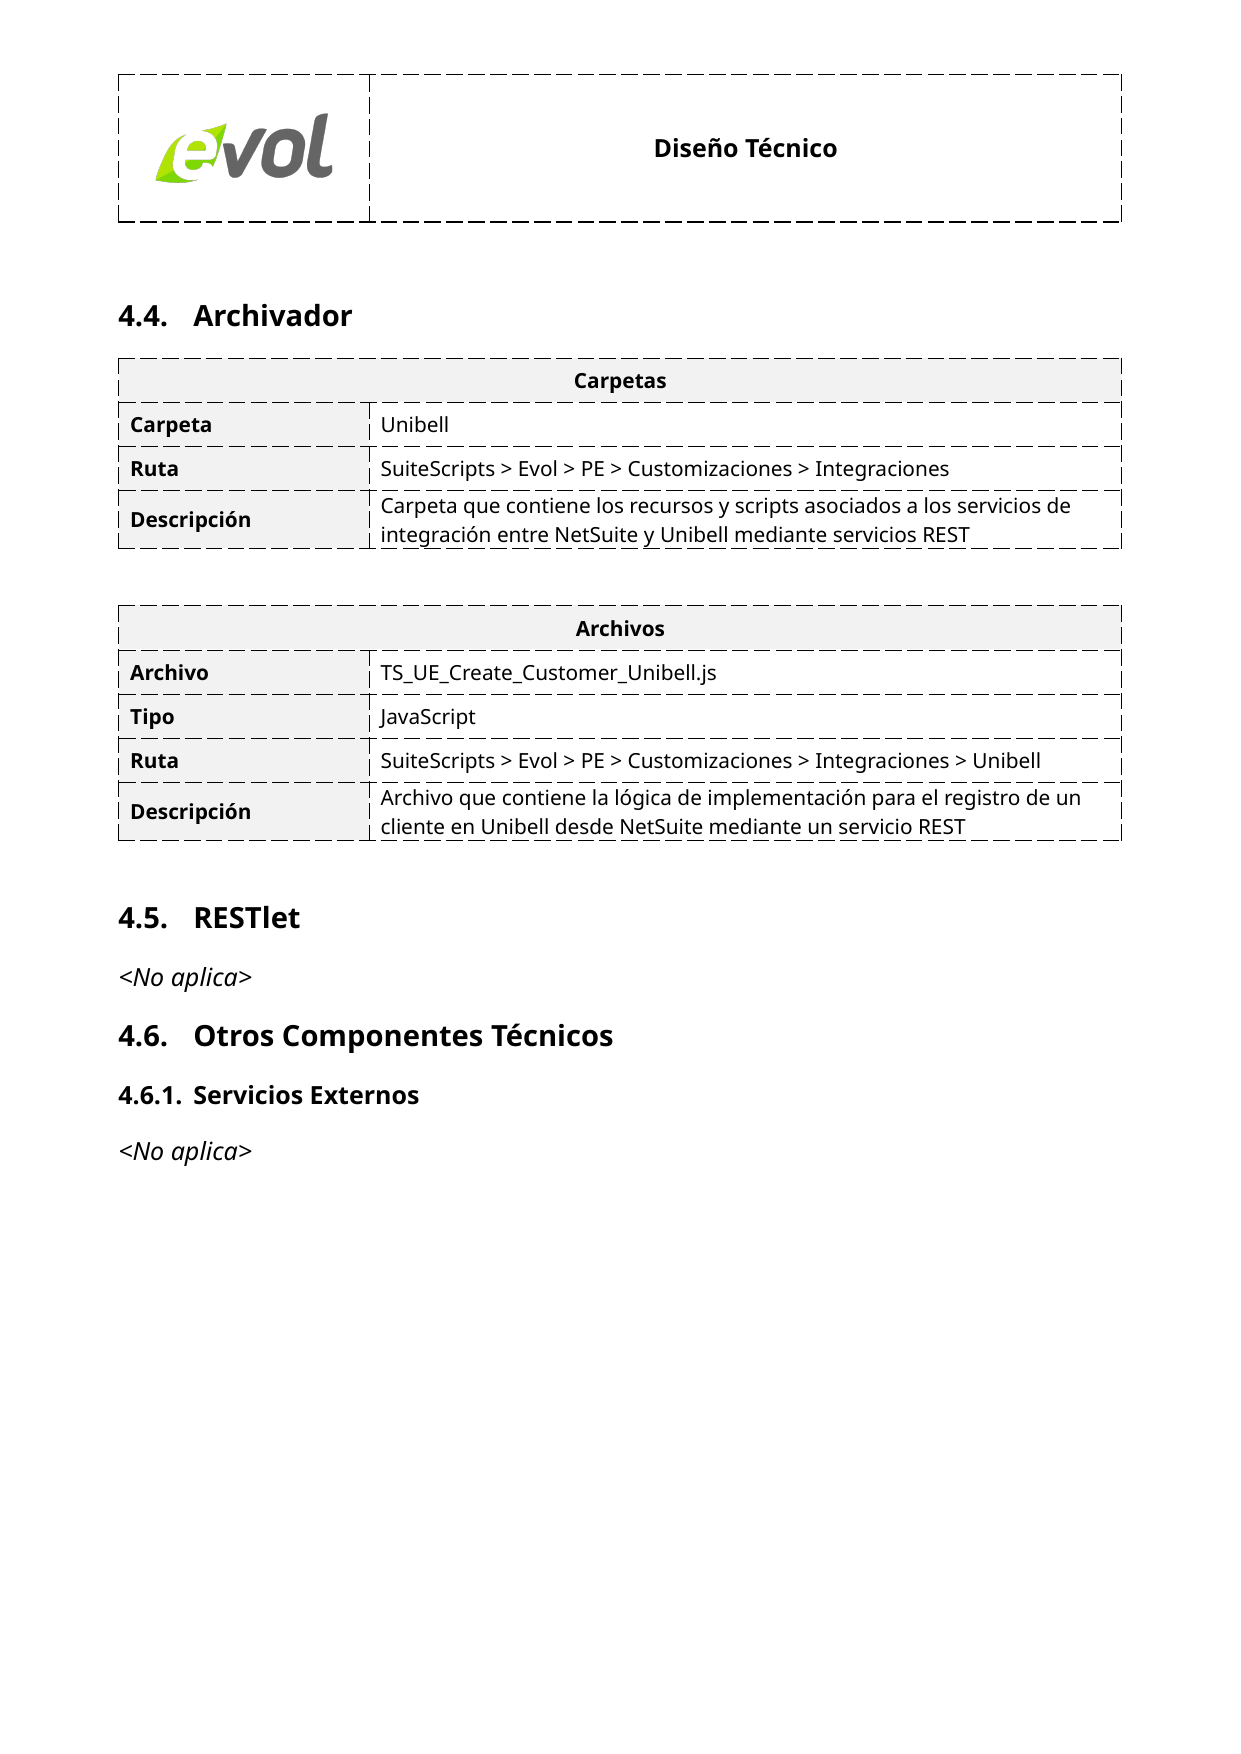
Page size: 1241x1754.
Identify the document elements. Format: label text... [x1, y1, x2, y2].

subtitle Otros Componentes Técnicos [118, 1015, 1122, 1055]
table_cell Ruta [119, 738, 369, 782]
subtitle RESTlet [118, 897, 1122, 937]
table_cell Descripción [119, 490, 369, 548]
table_cell Carpeta [119, 402, 369, 446]
table_header Carpetas [119, 358, 1122, 402]
table_cell Ruta [119, 446, 369, 490]
subtitle Servicios Externos [118, 1077, 1122, 1112]
table_header Archivos [119, 605, 1122, 649]
text <No aplica> [118, 1133, 1122, 1167]
table_cell Archivo que contiene la lógica de implementación para el registro de un cliente en Unibell desde NetSuite mediante un servicio REST [369, 782, 1122, 840]
table_cell TS_UE_Create_Customer_Unibell.js [369, 650, 1122, 694]
table_cell Tipo [119, 694, 369, 738]
table_cell SuiteScripts > Evol > PE > Customizaciones > Integraciones > Unibell [369, 738, 1122, 782]
table_cell SuiteScripts > Evol > PE > Customizaciones > Integraciones [369, 446, 1122, 490]
table_cell Carpeta que contiene los recursos y scripts asociados a los servicios de integración entre NetSuite y Unibell mediante servicios REST [369, 490, 1122, 548]
table_cell Unibell [369, 402, 1122, 446]
table_cell Descripción [119, 782, 369, 840]
text <No aplica> [118, 959, 1122, 993]
subtitle Archivador [118, 295, 1122, 335]
table_cell JavaScript [369, 694, 1122, 738]
picture [155, 113, 333, 183]
table_cell Archivo [119, 650, 369, 694]
